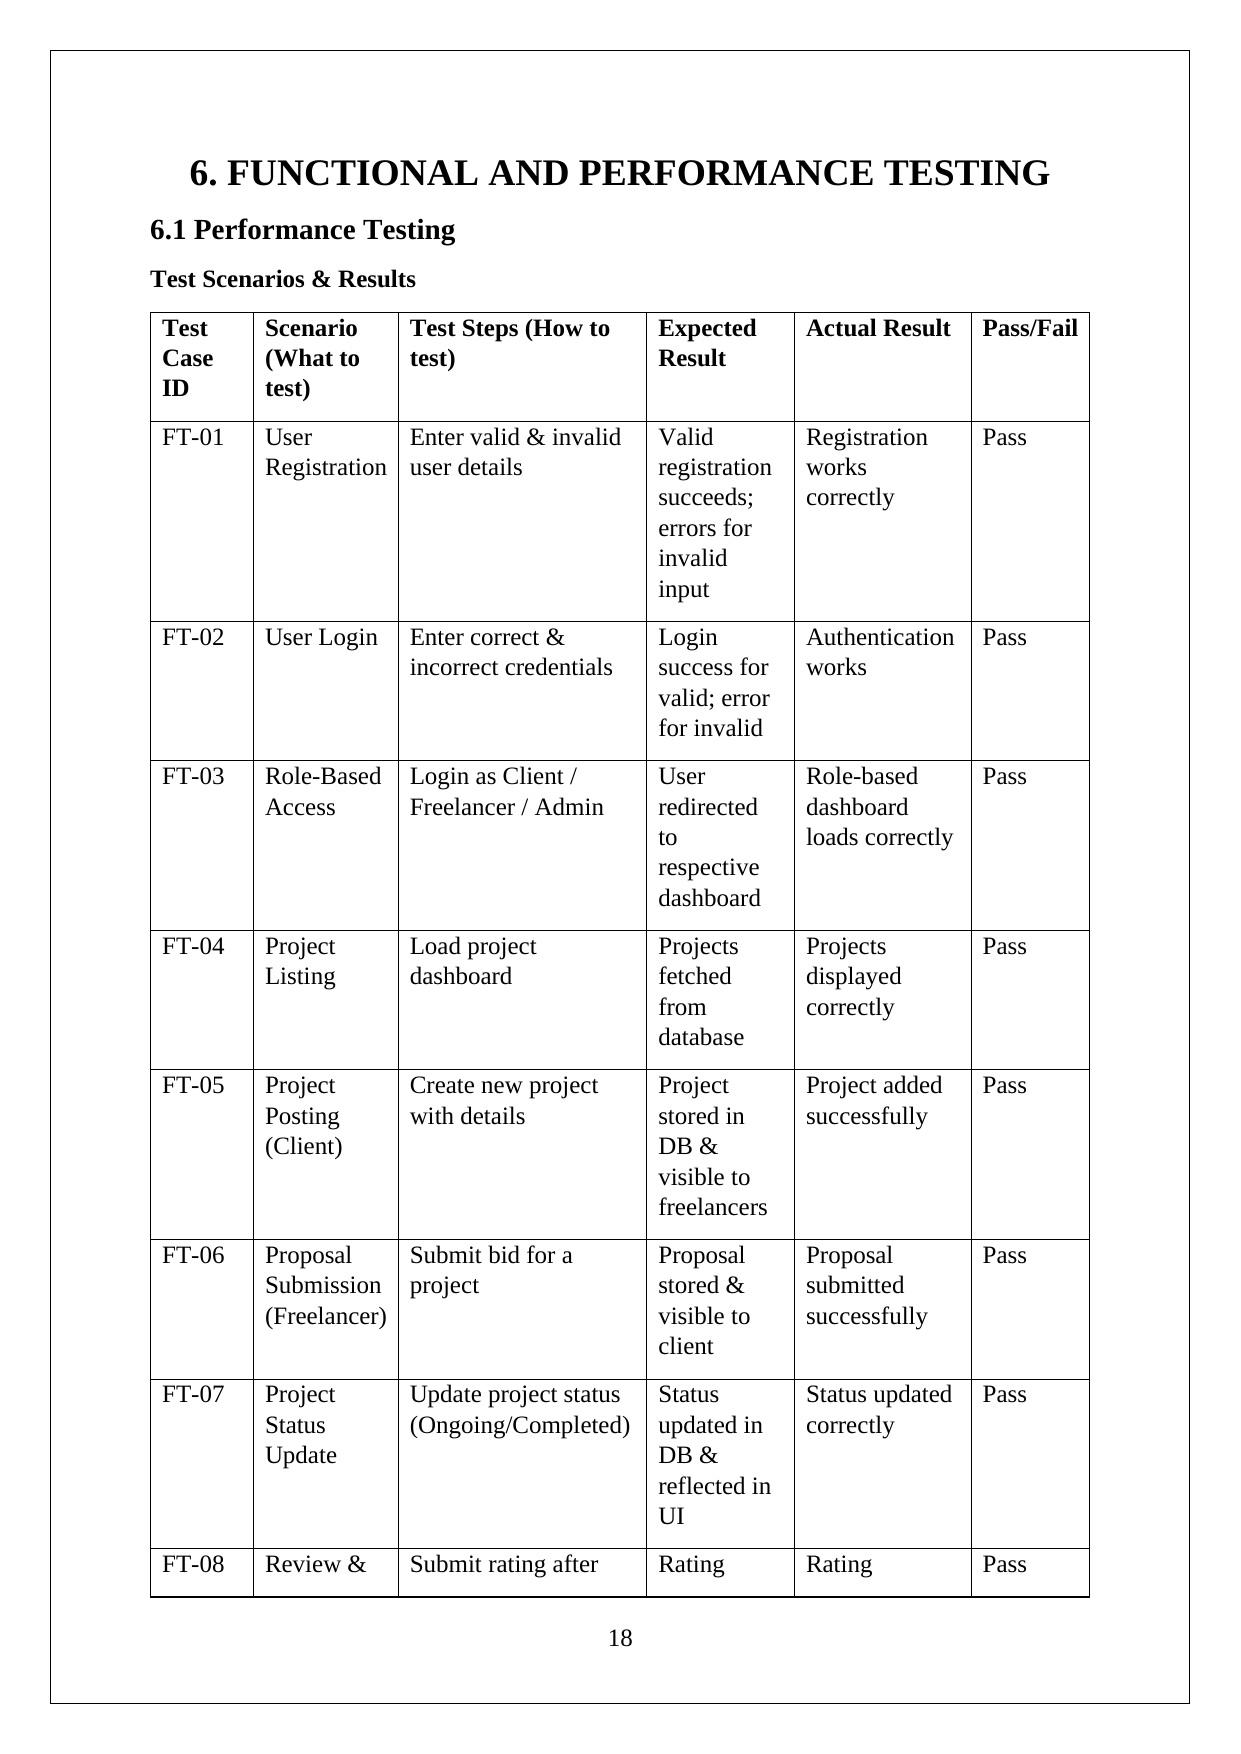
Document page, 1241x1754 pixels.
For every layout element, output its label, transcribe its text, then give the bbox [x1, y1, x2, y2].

table_cell User Login [254, 622, 398, 760]
table_cell Pass [972, 422, 1089, 621]
text 6. FUNCTIONAL AND PERFORMANCE TESTING [150, 150, 1090, 193]
table_header Scenario (What to test) [254, 313, 398, 421]
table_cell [795, 1549, 971, 1596]
table_cell Project Status Update [254, 1380, 398, 1548]
table_cell FT-01 [151, 422, 253, 621]
table_cell User redirected to respective dashboard [647, 761, 794, 930]
table_cell FT-05 [151, 1070, 253, 1239]
table_cell User Registration [254, 422, 398, 621]
table_cell Proposal Submission (Freelancer) [254, 1240, 398, 1378]
table_header Test Steps (How to test) [399, 313, 646, 421]
table_cell Registration works correctly [795, 422, 971, 621]
table_header Pass/Fail [972, 313, 1089, 421]
table_cell Proposal stored & visible to client [647, 1240, 794, 1378]
table_cell Status updated correctly [795, 1380, 971, 1548]
table_cell Project stored in DB & visible to freelancers [647, 1070, 794, 1239]
table_cell Pass [972, 761, 1089, 930]
table_cell Project Listing [254, 931, 398, 1069]
text 6.1 Performance Testing [150, 212, 1090, 246]
table_cell Proposal submitted successfully [795, 1240, 971, 1378]
table_cell Enter valid & invalid user details [399, 422, 646, 621]
table_cell FT-04 [151, 931, 253, 1069]
table_cell FT-02 [151, 622, 253, 760]
text Test Scenarios & Results [150, 264, 1090, 293]
table_cell FT-03 [151, 761, 253, 930]
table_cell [647, 1549, 794, 1596]
table_cell Pass [972, 1380, 1089, 1548]
table_cell Projects fetched from database [647, 931, 794, 1069]
table_cell Authentication works [795, 622, 971, 760]
table_cell Review & Rating [254, 1549, 398, 1596]
table_cell Pass [972, 1549, 1089, 1596]
table_cell Pass [972, 622, 1089, 760]
table_cell Pass [972, 1070, 1089, 1239]
table_cell Create new project with details [399, 1070, 646, 1239]
table_header Test Case ID [151, 313, 253, 421]
table_cell Project added successfully [795, 1070, 971, 1239]
table_cell FT-07 [151, 1380, 253, 1548]
table_cell Load project dashboard [399, 931, 646, 1069]
table_cell FT-08 [151, 1549, 253, 1596]
table_cell Pass [972, 1240, 1089, 1378]
table_cell Role-Based Access [254, 761, 398, 930]
table_cell FT-06 [151, 1240, 253, 1378]
table_cell Role-based dashboard loads correctly [795, 761, 971, 930]
table_cell Projects displayed correctly [795, 931, 971, 1069]
table_cell Submit bid for a project [399, 1240, 646, 1378]
table_header Expected Result [647, 313, 794, 421]
table_cell Status updated in DB & reflected in UI [647, 1380, 794, 1548]
table_cell Login success for valid; error for invalid [647, 622, 794, 760]
table_cell Project Posting (Client) [254, 1070, 398, 1239]
table_cell Login as Client / Freelancer / Admin [399, 761, 646, 930]
table_cell Pass [972, 931, 1089, 1069]
table_header Actual Result [795, 313, 971, 421]
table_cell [399, 1549, 646, 1596]
table_cell Enter correct & incorrect credentials [399, 622, 646, 760]
table_cell Update project status (Ongoing/Completed) [399, 1380, 646, 1548]
table_cell Valid registration succeeds; errors for invalid input [647, 422, 794, 621]
